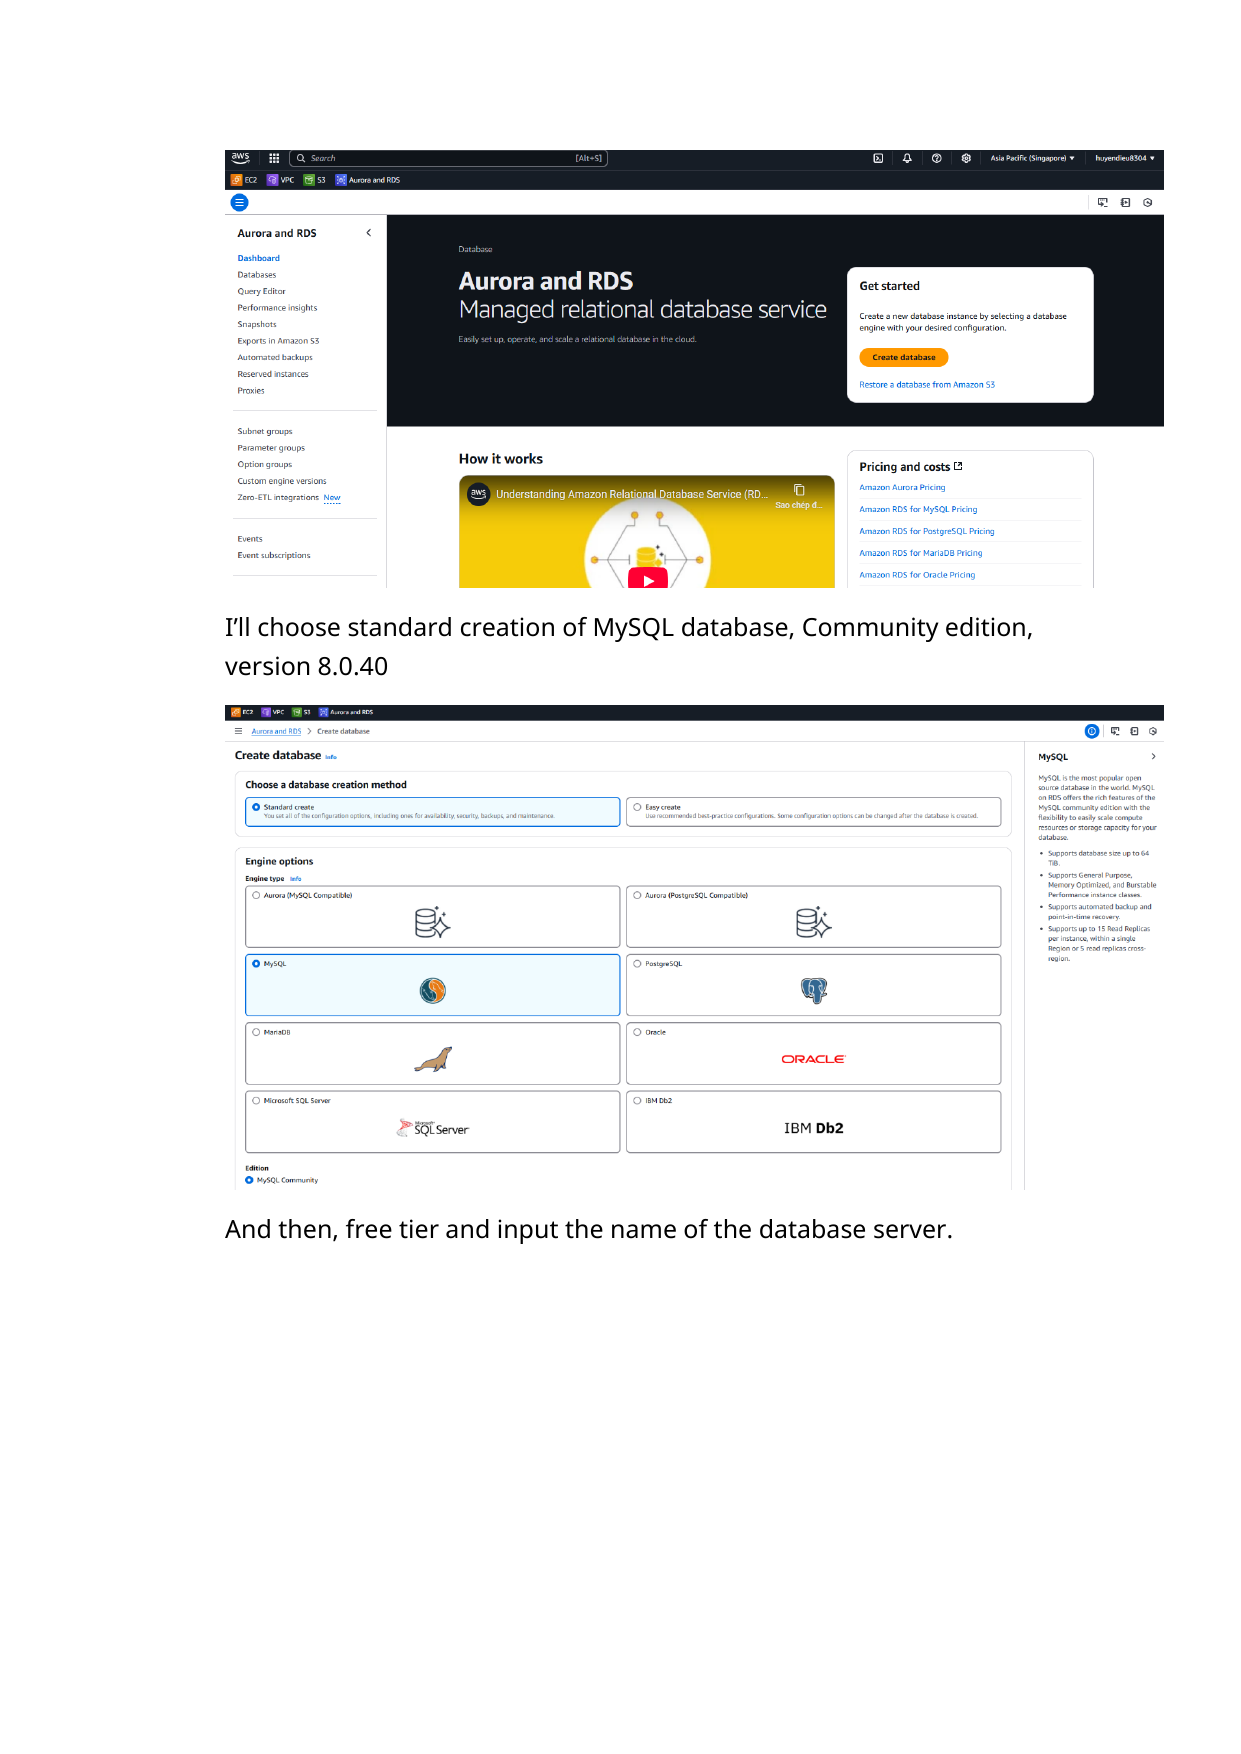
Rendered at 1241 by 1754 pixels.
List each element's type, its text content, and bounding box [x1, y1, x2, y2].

text I’ll choose standard creation of MySQL database, Community edition, version 8.0.40 [225, 609, 1090, 683]
picture [225, 150, 1164, 588]
picture [225, 705, 1164, 1190]
list And then, free tier and input the name of the database server. [225, 1212, 1090, 1246]
